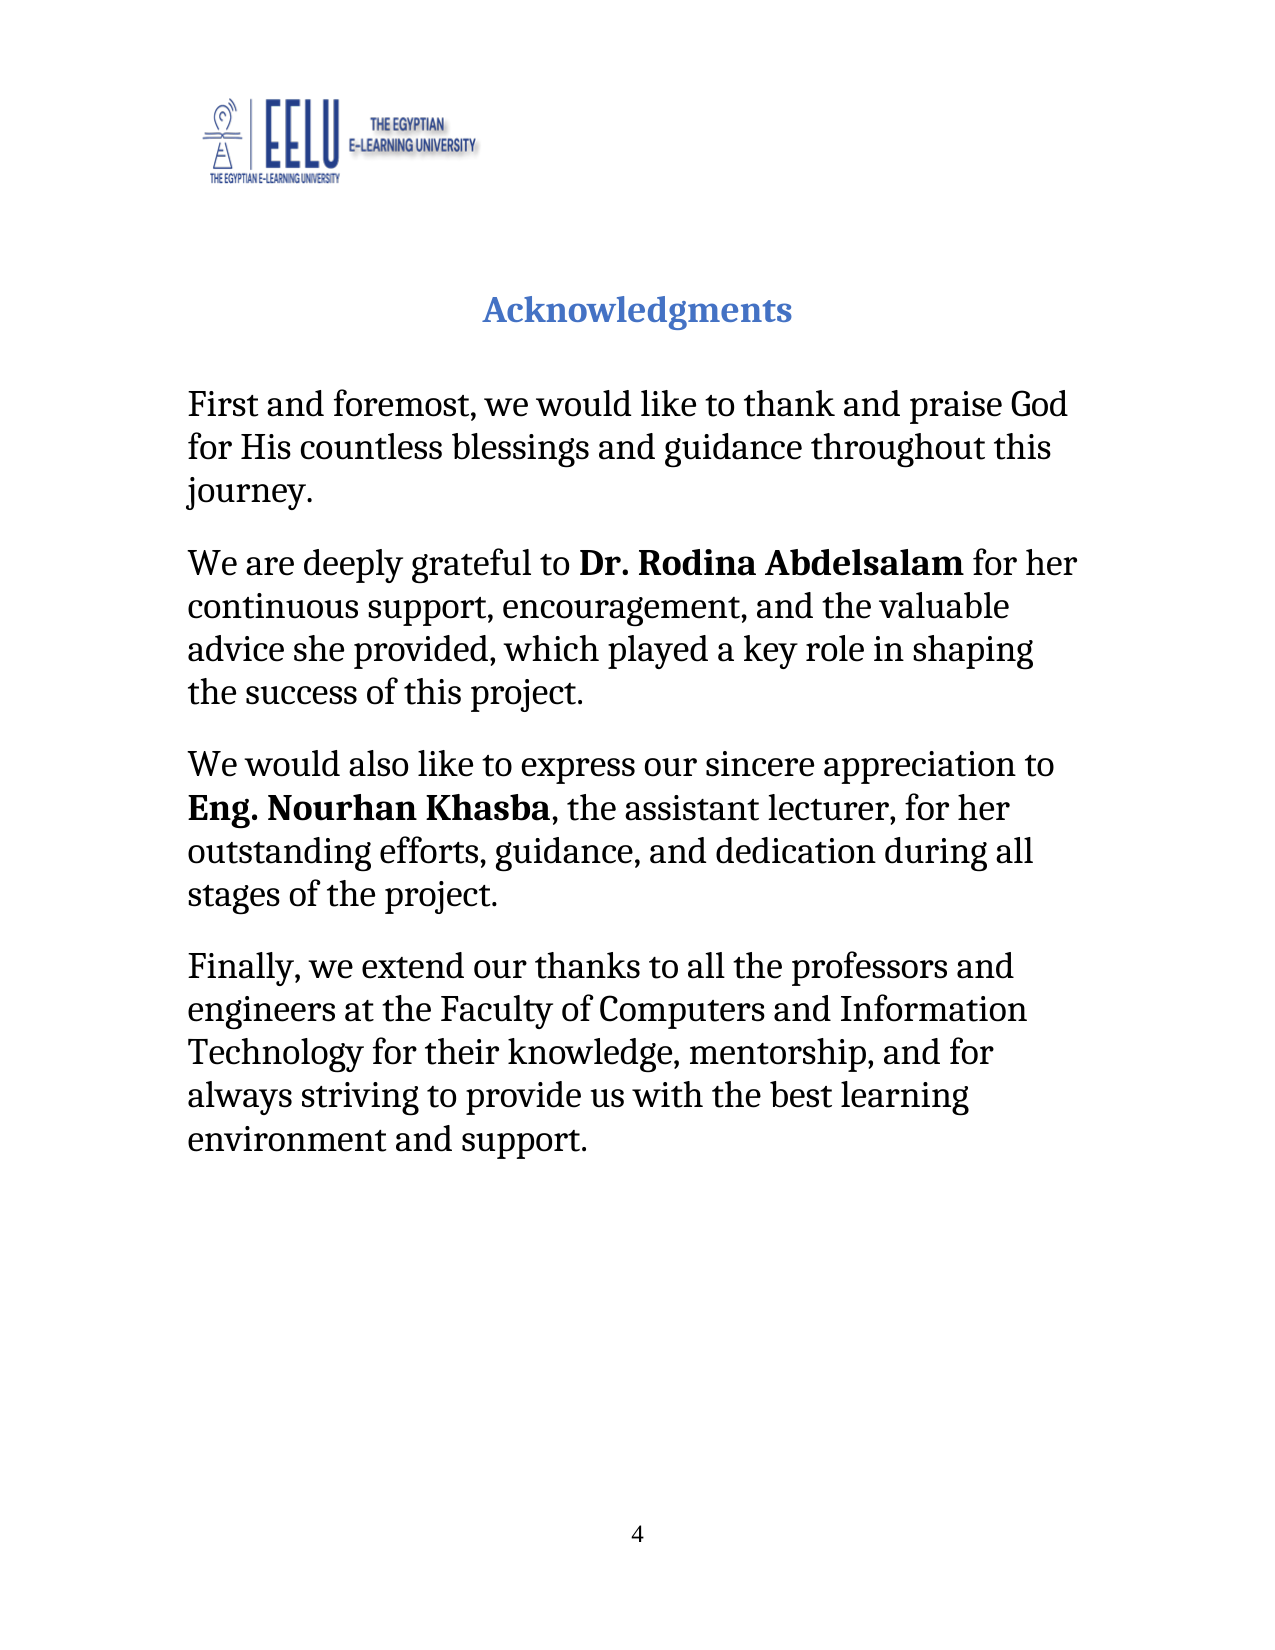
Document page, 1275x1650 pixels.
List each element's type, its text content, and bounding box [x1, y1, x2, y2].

text First and foremost, we would like to thank and praise God for His countless blessings and guidance throughout this journey. [187, 383, 1087, 512]
text We would also like to express our sincere appreciation to Eng. Nourhan Khasba, the assistant lecturer, for her outstanding efforts, guidance, and dedication during all stages of the project. [187, 743, 1087, 916]
text Finally, we extend our thanks to all the professors and engineers at the Faculty of Computers and Information Technology for their knowledge, mentorship, and for always striving to provide us with the best learning environment and support. [187, 945, 1087, 1160]
picture [187, 73, 482, 187]
text Acknowledgments [187, 289, 1087, 332]
text We are deeply grateful to Dr. Rodina Abdelsalam for her continuous support, encouragement, and the valuable advice she provided, which played a key role in shaping the success of this project. [187, 541, 1087, 714]
